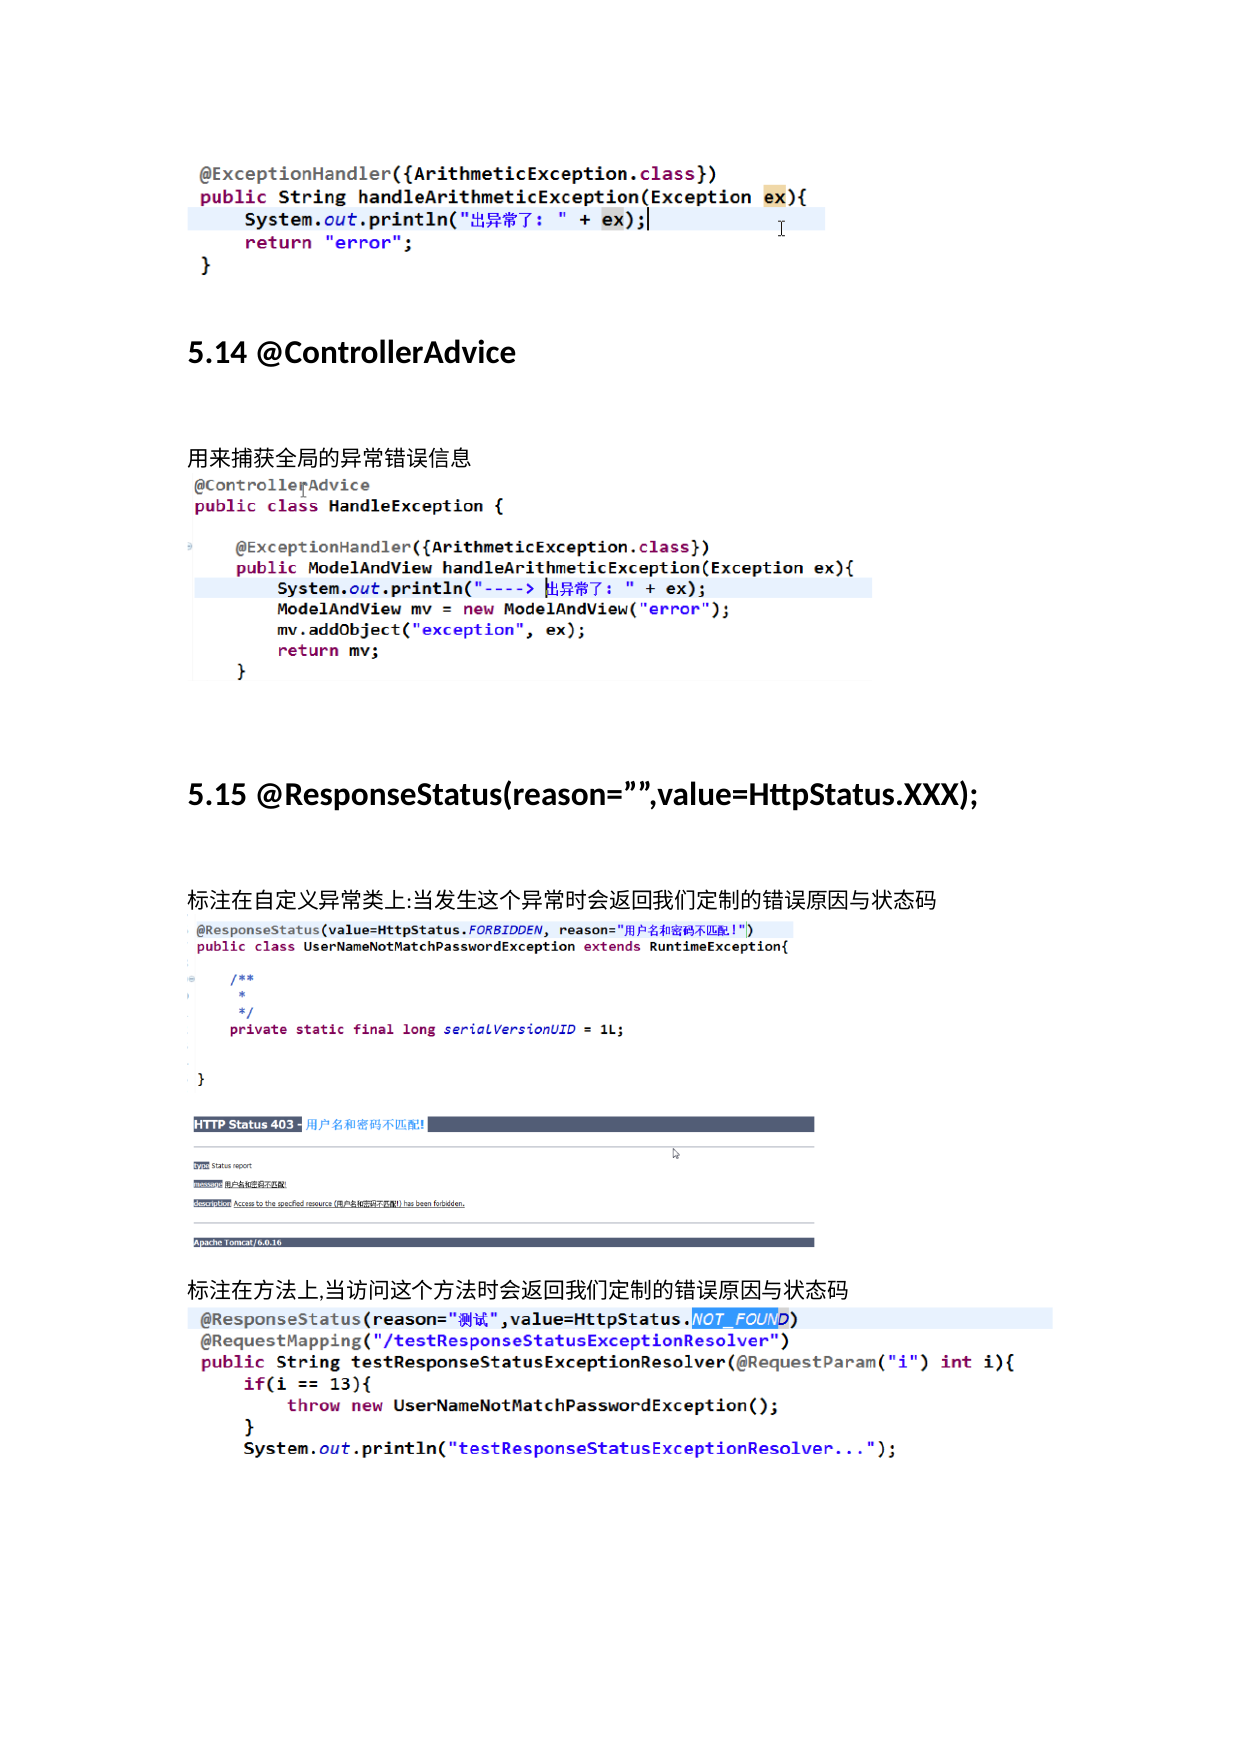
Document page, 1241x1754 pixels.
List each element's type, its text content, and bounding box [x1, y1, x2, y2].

picture [187, 1109, 815, 1250]
subtitle 5.14 @ControllerAdvice [187, 319, 1053, 384]
picture [187, 473, 873, 681]
text 标注在自定义异常类上:当发生这个异常时会返回我们定制的错误原因与状态码 [187, 882, 1053, 915]
picture [187, 162, 826, 292]
picture [187, 914, 794, 1093]
text 用来捕获全局的异常错误信息 [187, 441, 1053, 473]
picture [187, 1304, 1053, 1466]
subtitle 5.15 @ResponseStatus(reason=””,value=HttpStatus.XXX); [187, 760, 1053, 825]
text 标注在方法上,当访问这个方法时会返回我们定制的错误原因与状态码 [187, 1272, 1053, 1304]
